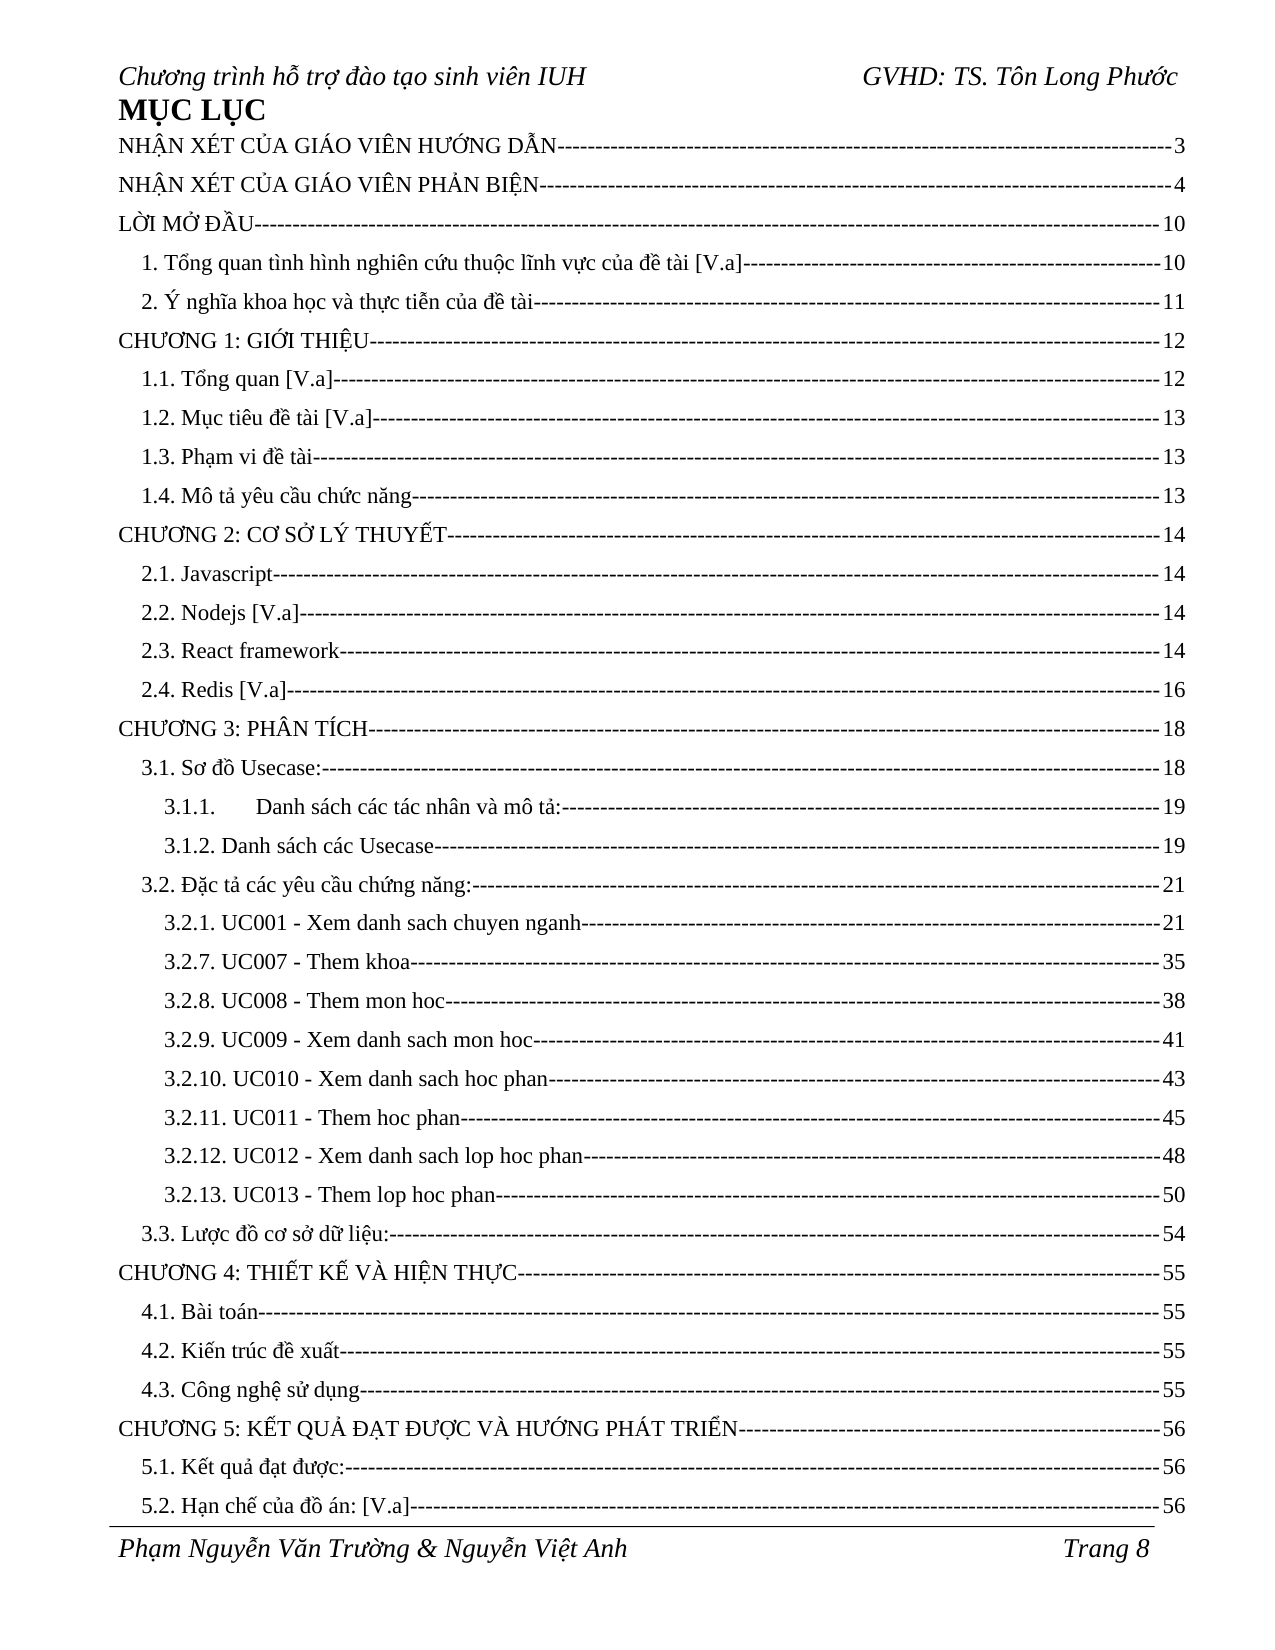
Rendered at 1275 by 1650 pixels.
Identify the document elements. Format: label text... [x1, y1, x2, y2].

text MỤC LỤC [118, 91, 1186, 127]
text 2.3. React framework 14 [141, 637, 1186, 664]
text NHẬN XÉT CỦA GIÁO VIÊN HƯỚNG DẪN 3 [118, 132, 1186, 159]
text 2.1. Javascript 14 [141, 560, 1186, 586]
text 5.2. Hạn chế của đồ án: [V.a] 56 [141, 1492, 1186, 1519]
text CHƯƠNG 5: KẾT QUẢ ĐẠT ĐƯỢC VÀ HƯỚNG PHÁT TRIỂN 56 [118, 1414, 1186, 1441]
text LỜI MỞ ĐẦU 10 [118, 210, 1186, 236]
text 3.2.8. UC008 - Them mon hoc 38 [164, 987, 1186, 1013]
text 1. Tổng quan tình hình nghiên cứu thuộc lĩnh vực của đề tài [V.a] 10 [141, 249, 1186, 275]
text 3.2.1. UC001 - Xem danh sach chuyen nganh 21 [164, 909, 1186, 936]
text CHƯƠNG 3: PHÂN TÍCH 18 [118, 715, 1186, 742]
text 3.2.7. UC007 - Them khoa 35 [164, 948, 1186, 975]
text 3.3. Lược đồ cơ sở dữ liệu: 54 [141, 1220, 1186, 1247]
text 3.2.10. UC010 - Xem danh sach hoc phan 43 [164, 1065, 1186, 1091]
text 1.2. Mục tiêu đề tài [V.a] 13 [141, 404, 1186, 431]
text 3.1.2. Danh sách các Usecase 19 [164, 832, 1186, 858]
text 3.1. Sơ đồ Usecase: 18 [141, 754, 1186, 780]
text 4.2. Kiến trúc đề xuất 55 [141, 1337, 1186, 1363]
text CHƯƠNG 1: GIỚI THIỆU 12 [118, 327, 1186, 353]
text 3.2.9. UC009 - Xem danh sach mon hoc 41 [164, 1026, 1186, 1052]
text NHẬN XÉT CỦA GIÁO VIÊN PHẢN BIỆN 4 [118, 171, 1186, 198]
text 3.1.1. Danh sách các tác nhân và mô tả: 19 [164, 793, 1186, 819]
text 4.1. Bài toán 55 [141, 1298, 1186, 1324]
text 1.3. Phạm vi đề tài 13 [141, 443, 1186, 469]
text 3.2.12. UC012 - Xem danh sach lop hoc phan 48 [164, 1143, 1186, 1169]
text 1.1. Tổng quan [V.a] 12 [141, 366, 1186, 392]
text CHƯƠNG 2: CƠ SỞ LÝ THUYẾT 14 [118, 521, 1186, 547]
text 3.2.11. UC011 - Them hoc phan 45 [164, 1104, 1186, 1130]
text 3.2. Đặc tả các yêu cầu chứng năng: 21 [141, 871, 1186, 897]
text 4.3. Công nghệ sử dụng 55 [141, 1376, 1186, 1402]
text 2.4. Redis [V.a] 16 [141, 676, 1186, 703]
text 1.4. Mô tả yêu cầu chức năng 13 [141, 482, 1186, 508]
text 2.2. Nodejs [V.a] 14 [141, 599, 1186, 625]
text CHƯƠNG 4: THIẾT KẾ VÀ HIỆN THỰC 55 [118, 1259, 1186, 1286]
text 2. Ý nghĩa khoa học và thực tiễn của đề tài 11 [141, 288, 1186, 314]
text 3.2.13. UC013 - Them lop hoc phan 50 [164, 1181, 1186, 1208]
text 5.1. Kết quả đạt được: 56 [141, 1453, 1186, 1480]
